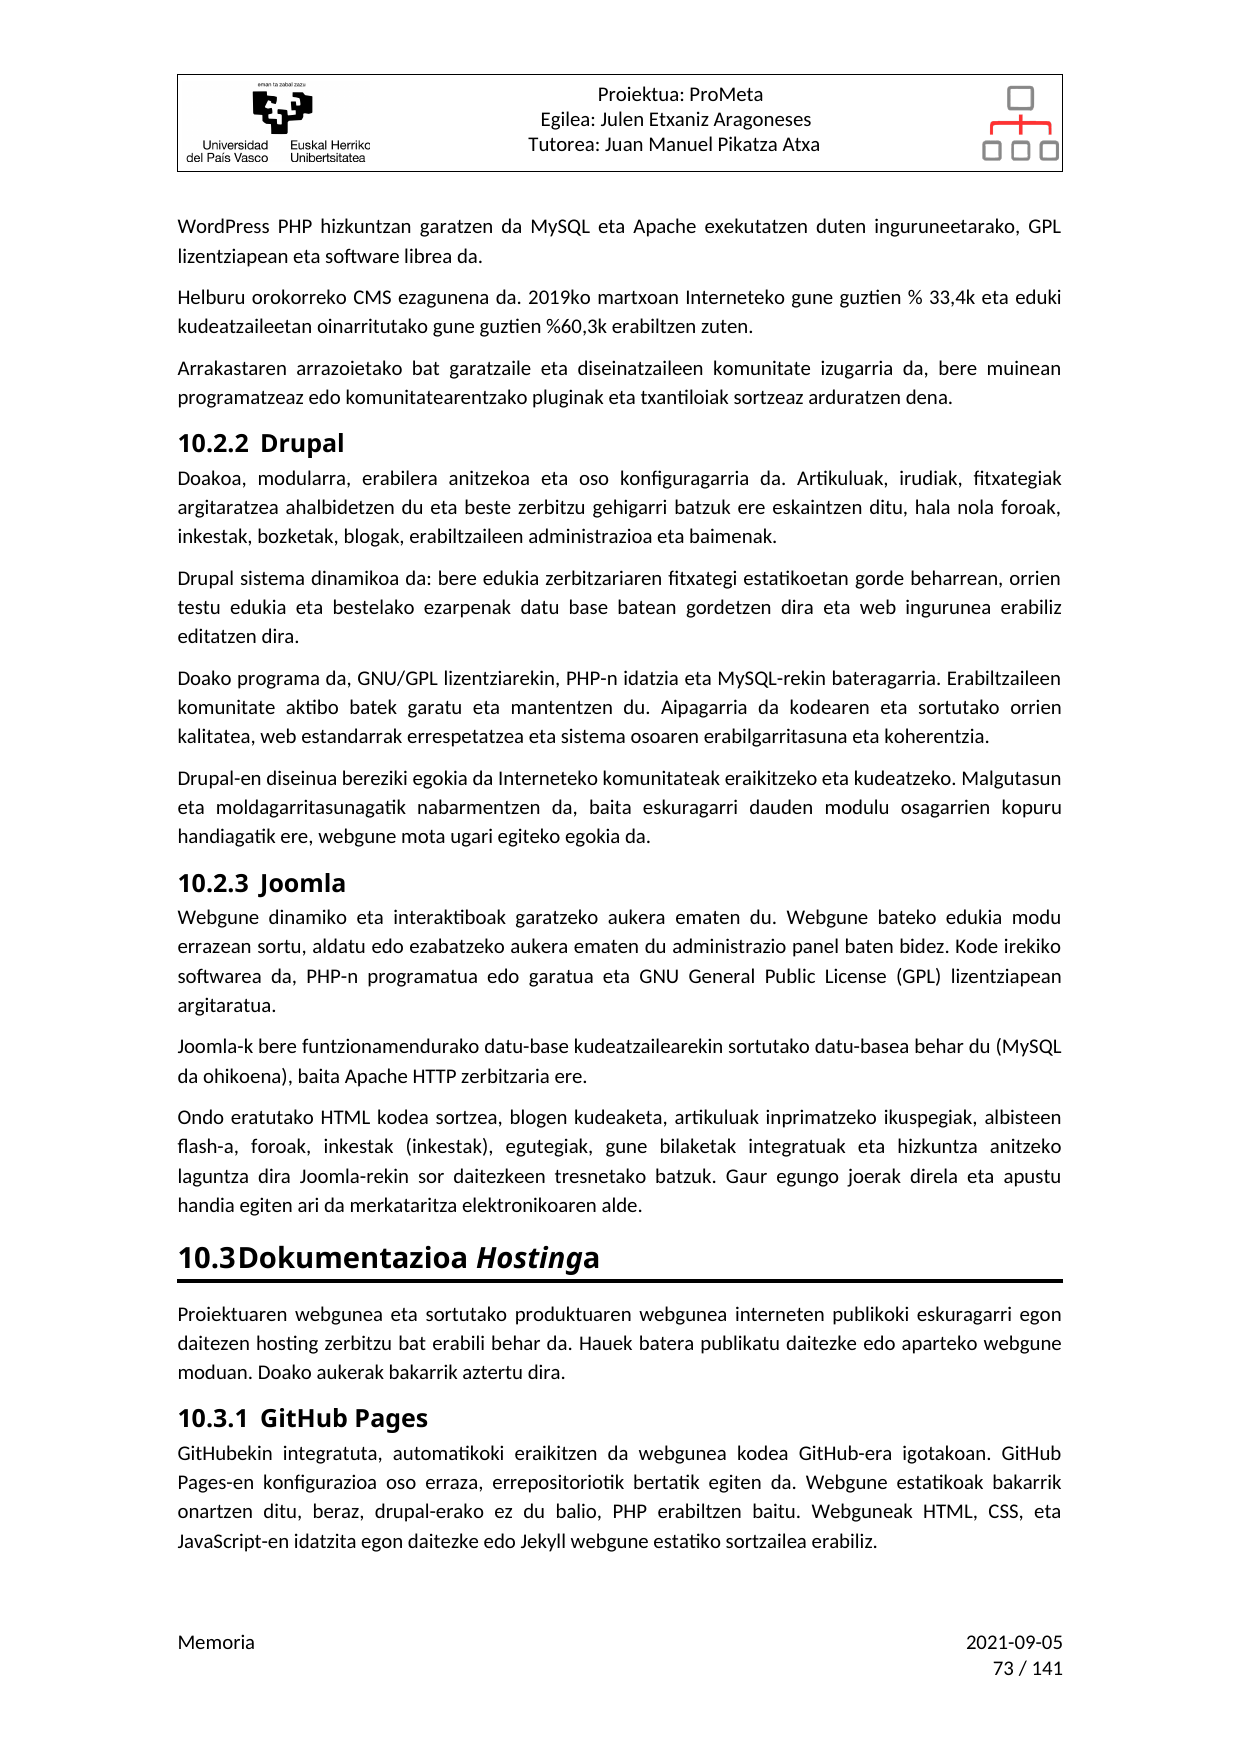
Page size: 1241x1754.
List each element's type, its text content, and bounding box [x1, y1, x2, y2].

text GitHubekin integratuta, automatikoki eraikitzen da webgunea kodea GitHub-era igotakoan. GitHub Pages-en konfigurazioa oso erraza, errepositoriotik bertatik egiten da. Webgune estatikoak bakarrik onartzen ditu, beraz, drupal-erako ez du balio, PHP erabiltzen baitu. Webguneak HTML, CSS, eta JavaScript-en idatzita egon daitezke edo Jekyll webgune estatiko sortzailea erabiliz. [177, 1440, 1063, 1553]
subtitle Dokumentazioa Hostinga [177, 1238, 1063, 1279]
text Drupal-en diseinua bereziki egokia da Interneteko komunitateak eraikitzeko eta kudeatzeko. Malgutasun eta moldagarritasunagatik nabarmentzen da, baita eskuragarri dauden modulu osagarrien kopuru handiagatik ere, webgune mota ugari egiteko egokia da. [177, 765, 1063, 849]
subtitle GitHub Pages [177, 1401, 1063, 1435]
text Doako programa da, GNU/GPL lizentziarekin, PHP-n idatzia eta MySQL-rekin bateragarria. Erabiltzaileen komunitate aktibo batek garatu eta mantentzen du. Aipagarria da kodearen eta sortutako orrien kalitatea, web estandarrak errespetatzea eta sistema osoaren erabilgarritasuna eta koherentzia. [177, 665, 1063, 749]
text Joomla-k bere funtzionamendurako datu-base kudeatzailearekin sortutako datu-basea behar du (MySQL da ohikoena), baita Apache HTTP zerbitzaria ere. [177, 1034, 1063, 1088]
text Proiektuaren webgunea eta sortutako produktuaren webgunea interneten publikoki eskuragarri egon daitezen hosting zerbitzu bat erabili behar da. Hauek batera publikatu daitezke edo aparteko webgune moduan. Doako aukerak bakarrik aztertu dira. [177, 1301, 1063, 1385]
text Ondo eratutako HTML kodea sortzea, blogen kudeaketa, artikuluak inprimatzeko ikuspegiak, albisteen flash-a, foroak, inkestak (inkestak), egutegiak, gune bilaketak integratuak eta hizkuntza anitzeko laguntza dira Joomla-rekin sor daitezkeen tresnetako batzuk. Gaur egungo joerak direla eta apustu handia egiten ari da merkataritza elektronikoaren alde. [177, 1104, 1063, 1217]
picture [182, 81, 370, 162]
subtitle Drupal [177, 426, 1063, 460]
text WordPress PHP hizkuntzan garatzen da MySQL eta Apache exekutatzen duten inguruneetarako, GPL lizentziapean eta software librea da. [177, 214, 1063, 268]
text Arrakastaren arrazoietako bat garatzaile eta diseinatzaileen komunitate izugarria da, bere muinean programatzeaz edo komunitatearentzako pluginak eta txantiloiak sortzeaz arduratzen dena. [177, 355, 1063, 410]
picture [978, 80, 1060, 162]
text Helburu orokorreko CMS ezagunena da. 2019ko martxoan Interneteko gune guztien % 33,4k eta eduki kudeatzaileetan oinarritutako gune guztien %60,3k erabiltzen zuten. [177, 284, 1063, 339]
text Drupal sistema dinamikoa da: bere edukia zerbitzariaren fitxategi estatikoetan gorde beharrean, orrien testu edukia eta bestelako ezarpenak datu base batean gordetzen dira eta web ingurunea erabiliz editatzen dira. [177, 565, 1063, 649]
text Webgune dinamiko eta interaktiboak garatzeko aukera ematen du. Webgune bateko edukia modu errazean sortu, aldatu edo ezabatzeko aukera ematen du administrazio panel baten bidez. Kode irekiko softwarea da, PHP-n programatua edo garatua eta GNU General Public License (GPL) lizentziapean argitaratua. [177, 904, 1063, 1017]
text Doakoa, modularra, erabilera anitzekoa eta oso konfiguragarria da. Artikuluak, irudiak, fitxategiak argitaratzea ahalbidetzen du eta beste zerbitzu gehigarri batzuk ere eskaintzen ditu, hala nola foroak, inkestak, bozketak, blogak, erabiltzaileen administrazioa eta baimenak. [177, 465, 1063, 549]
subtitle Joomla [177, 865, 1063, 899]
